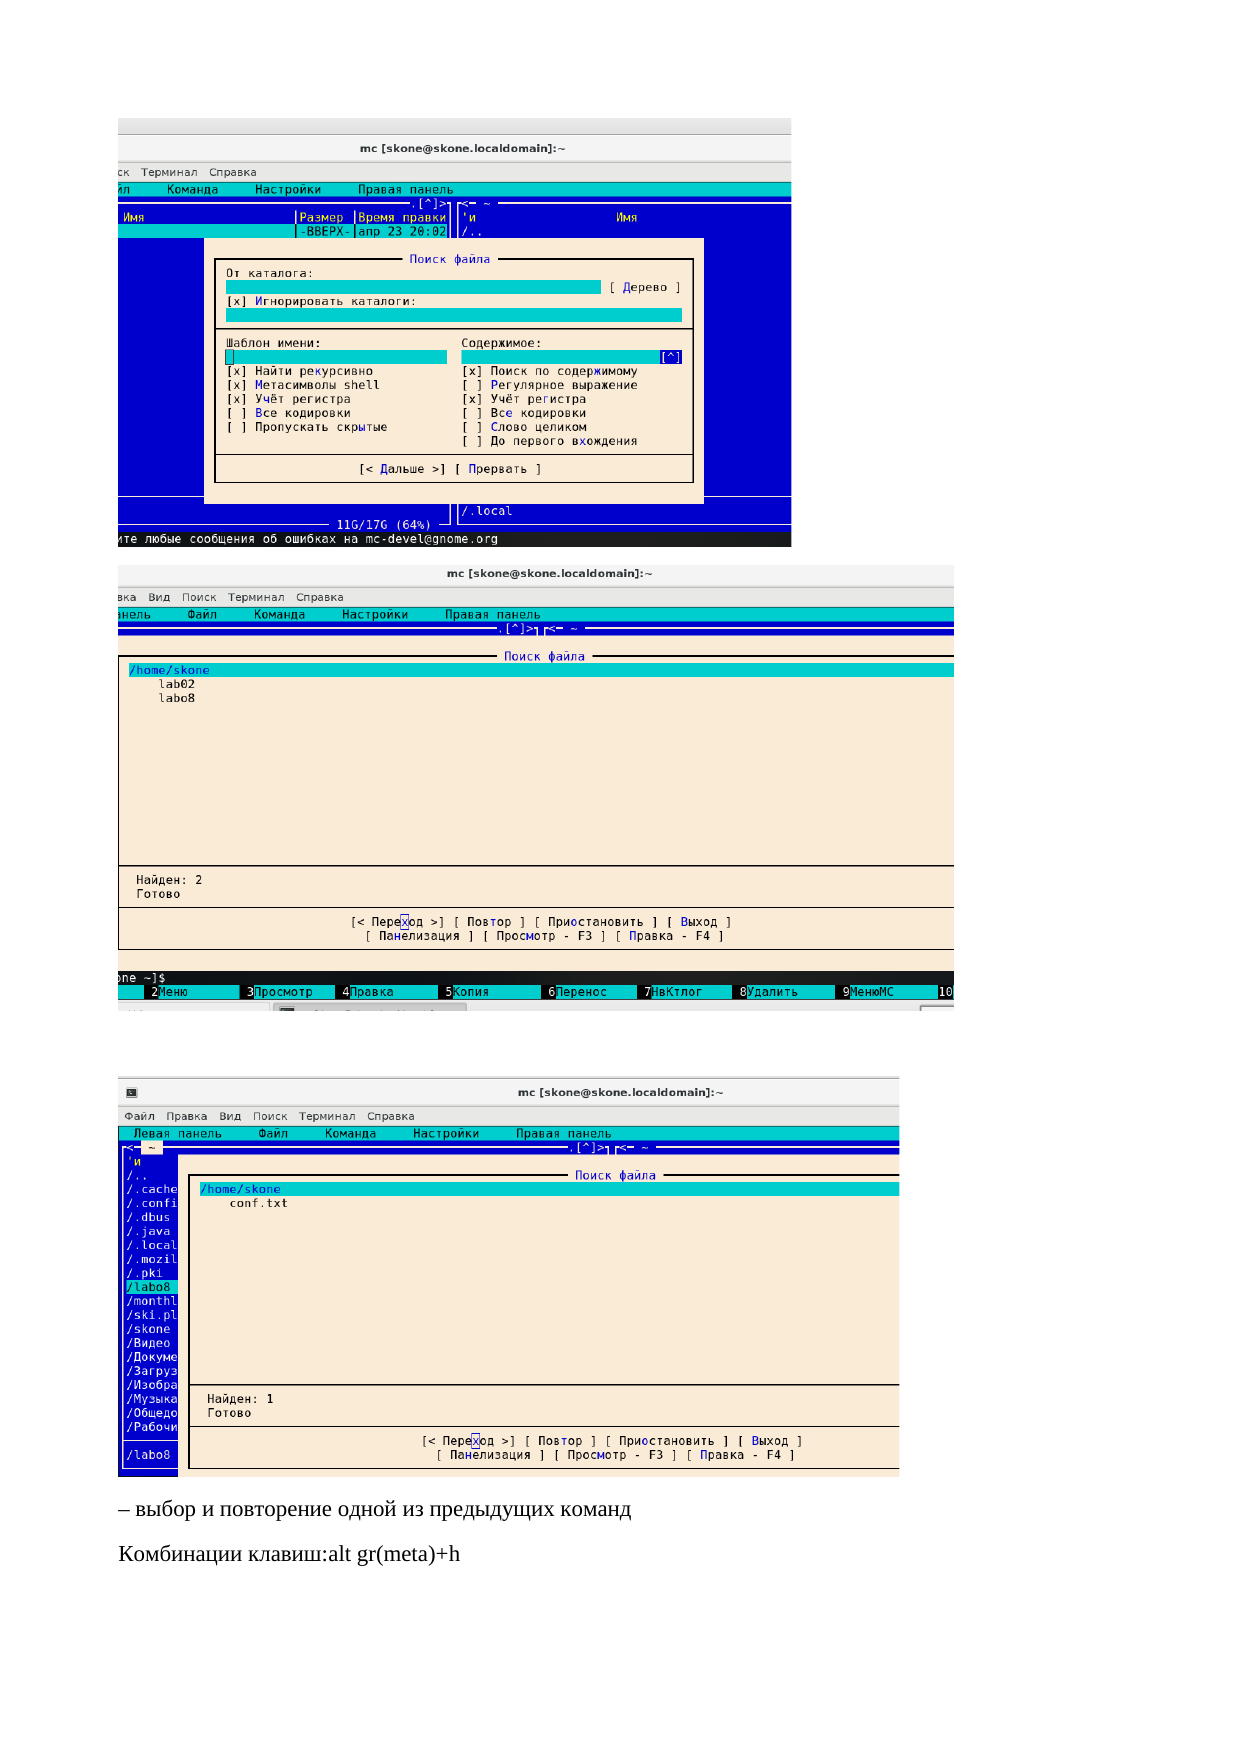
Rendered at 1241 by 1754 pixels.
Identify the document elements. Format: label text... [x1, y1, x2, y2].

picture [118, 118, 792, 547]
picture [118, 565, 954, 1011]
text – выбор и повторение одной из предыдущих команд [118, 1495, 1122, 1521]
text Комбинации клавиш:alt gr(meta)+h [118, 1540, 1122, 1566]
picture [118, 1076, 900, 1477]
